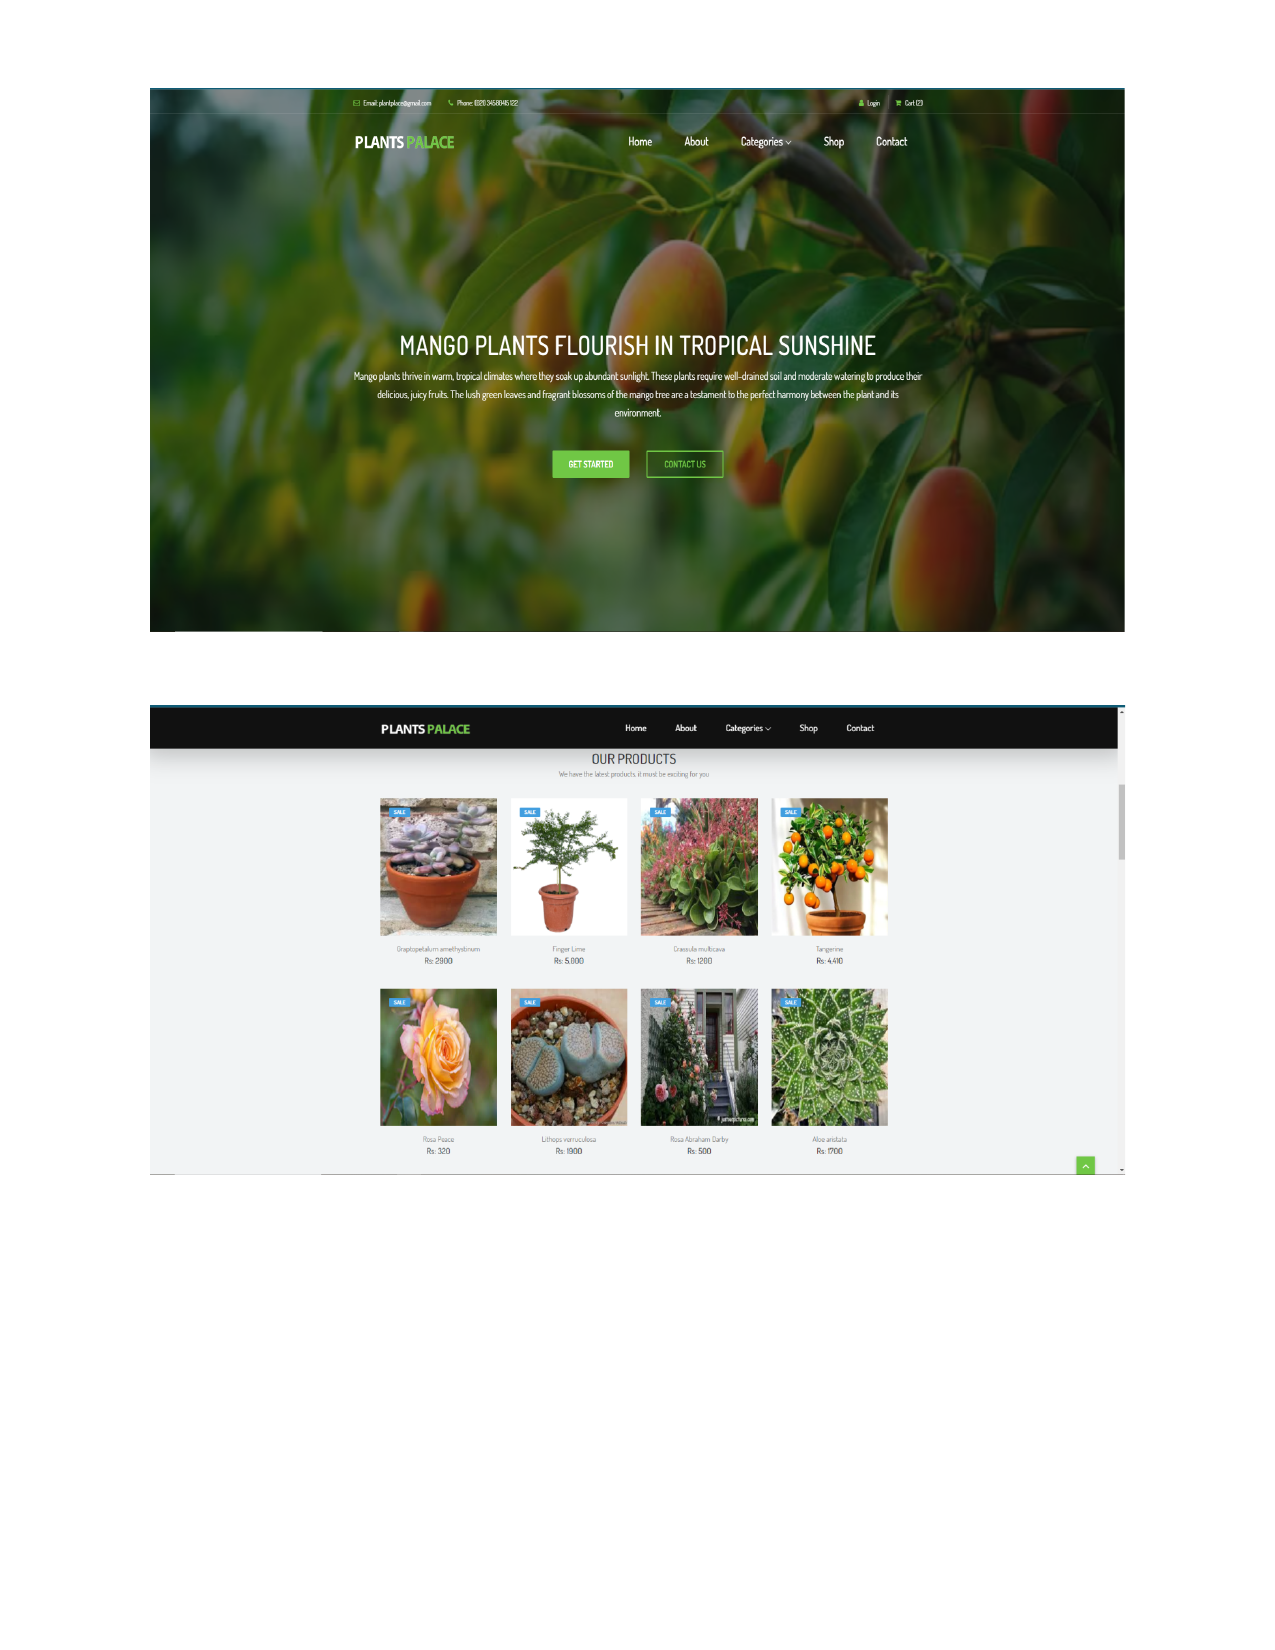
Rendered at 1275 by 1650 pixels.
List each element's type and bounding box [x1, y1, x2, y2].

picture [150, 705, 1125, 1175]
picture [150, 88, 1125, 632]
